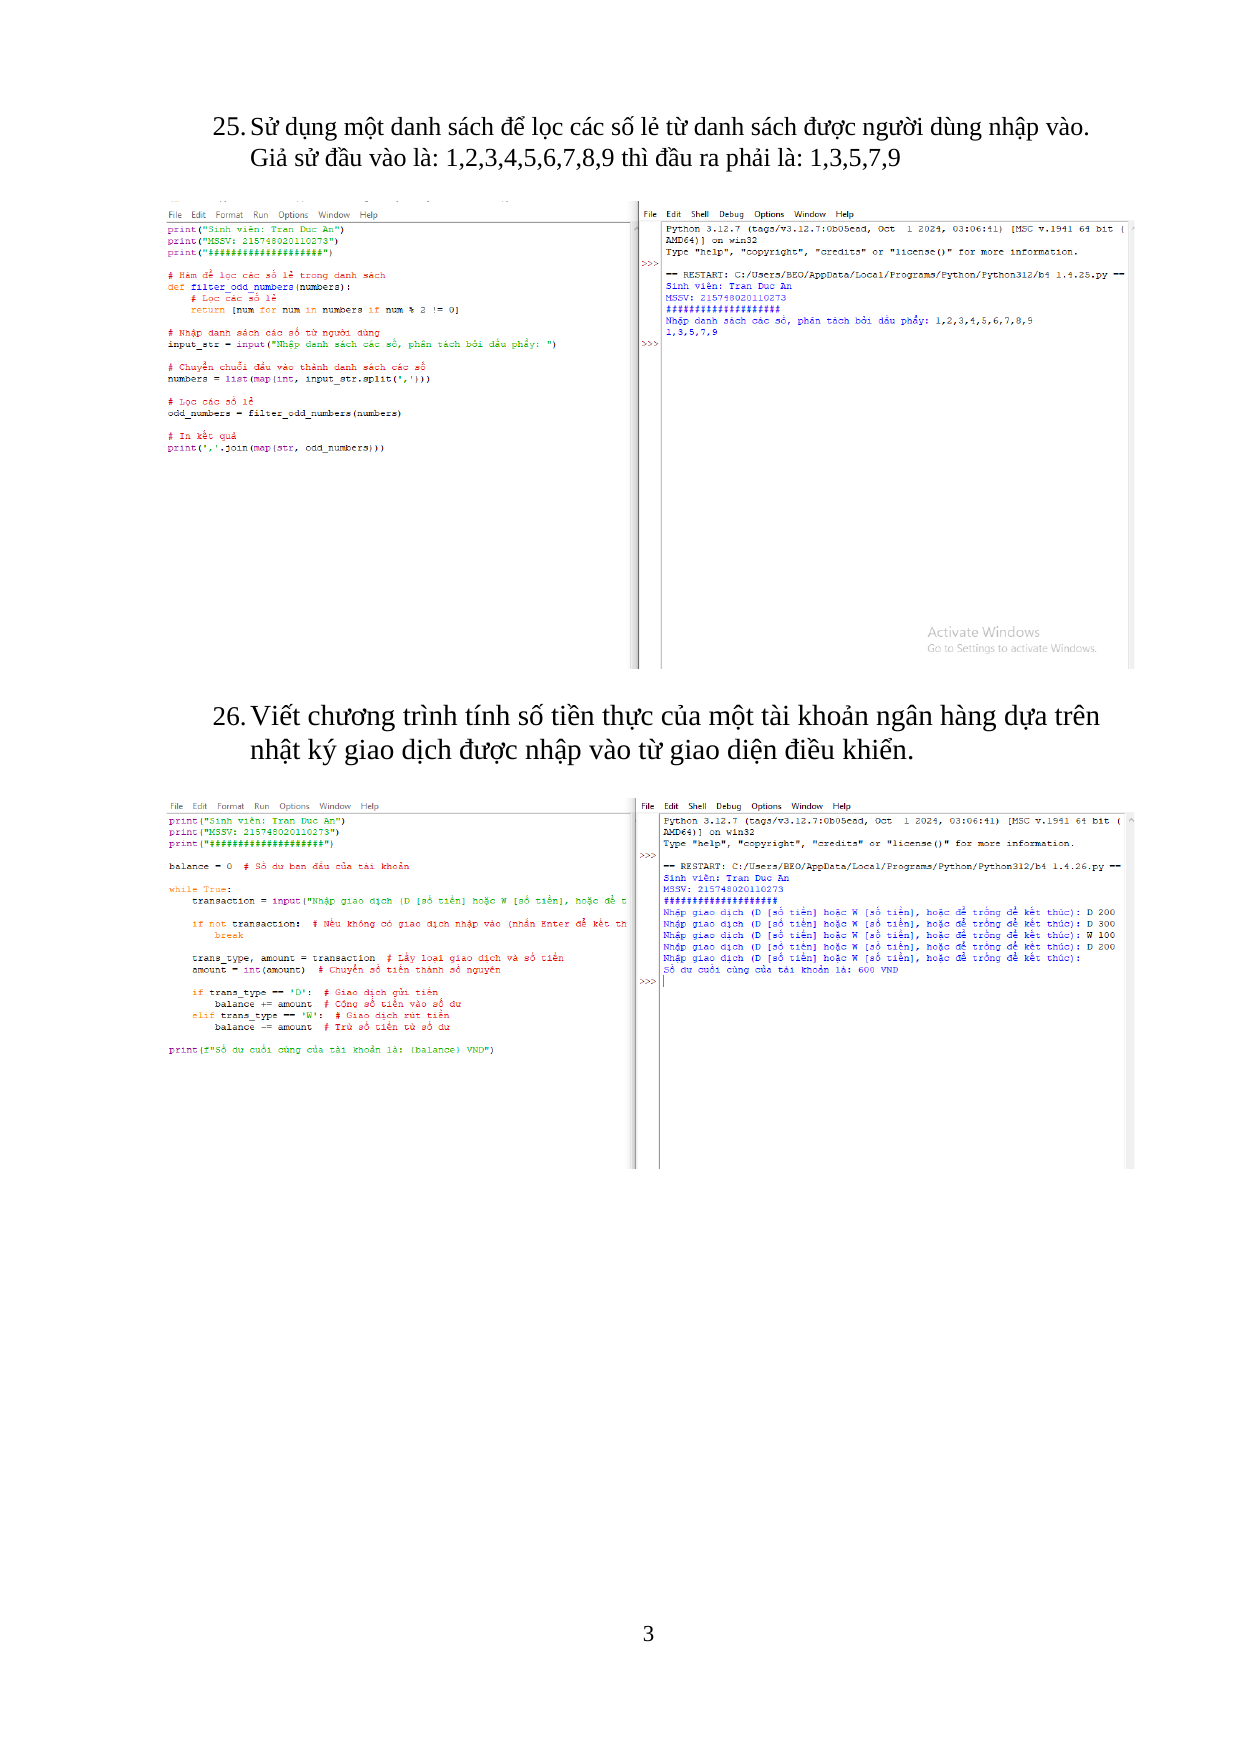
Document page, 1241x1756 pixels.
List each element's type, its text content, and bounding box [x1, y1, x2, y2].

list Viết chương trình tính số tiền thực của một tài khoản ngân hàng dựa trên nhật ký giao dịch được nhập vào từ giao diện điều khiển. [212, 698, 1134, 765]
picture [166, 798, 1135, 1169]
list Sử dụng một danh sách để lọc các số lẻ từ danh sách được người dùng nhập vào. Giả sử đầu vào là: 1,2,3,4,5,6,7,8,9 thì đầu ra phải là: 1,3,5,7,9 [212, 110, 1134, 172]
picture [166, 201, 1135, 669]
